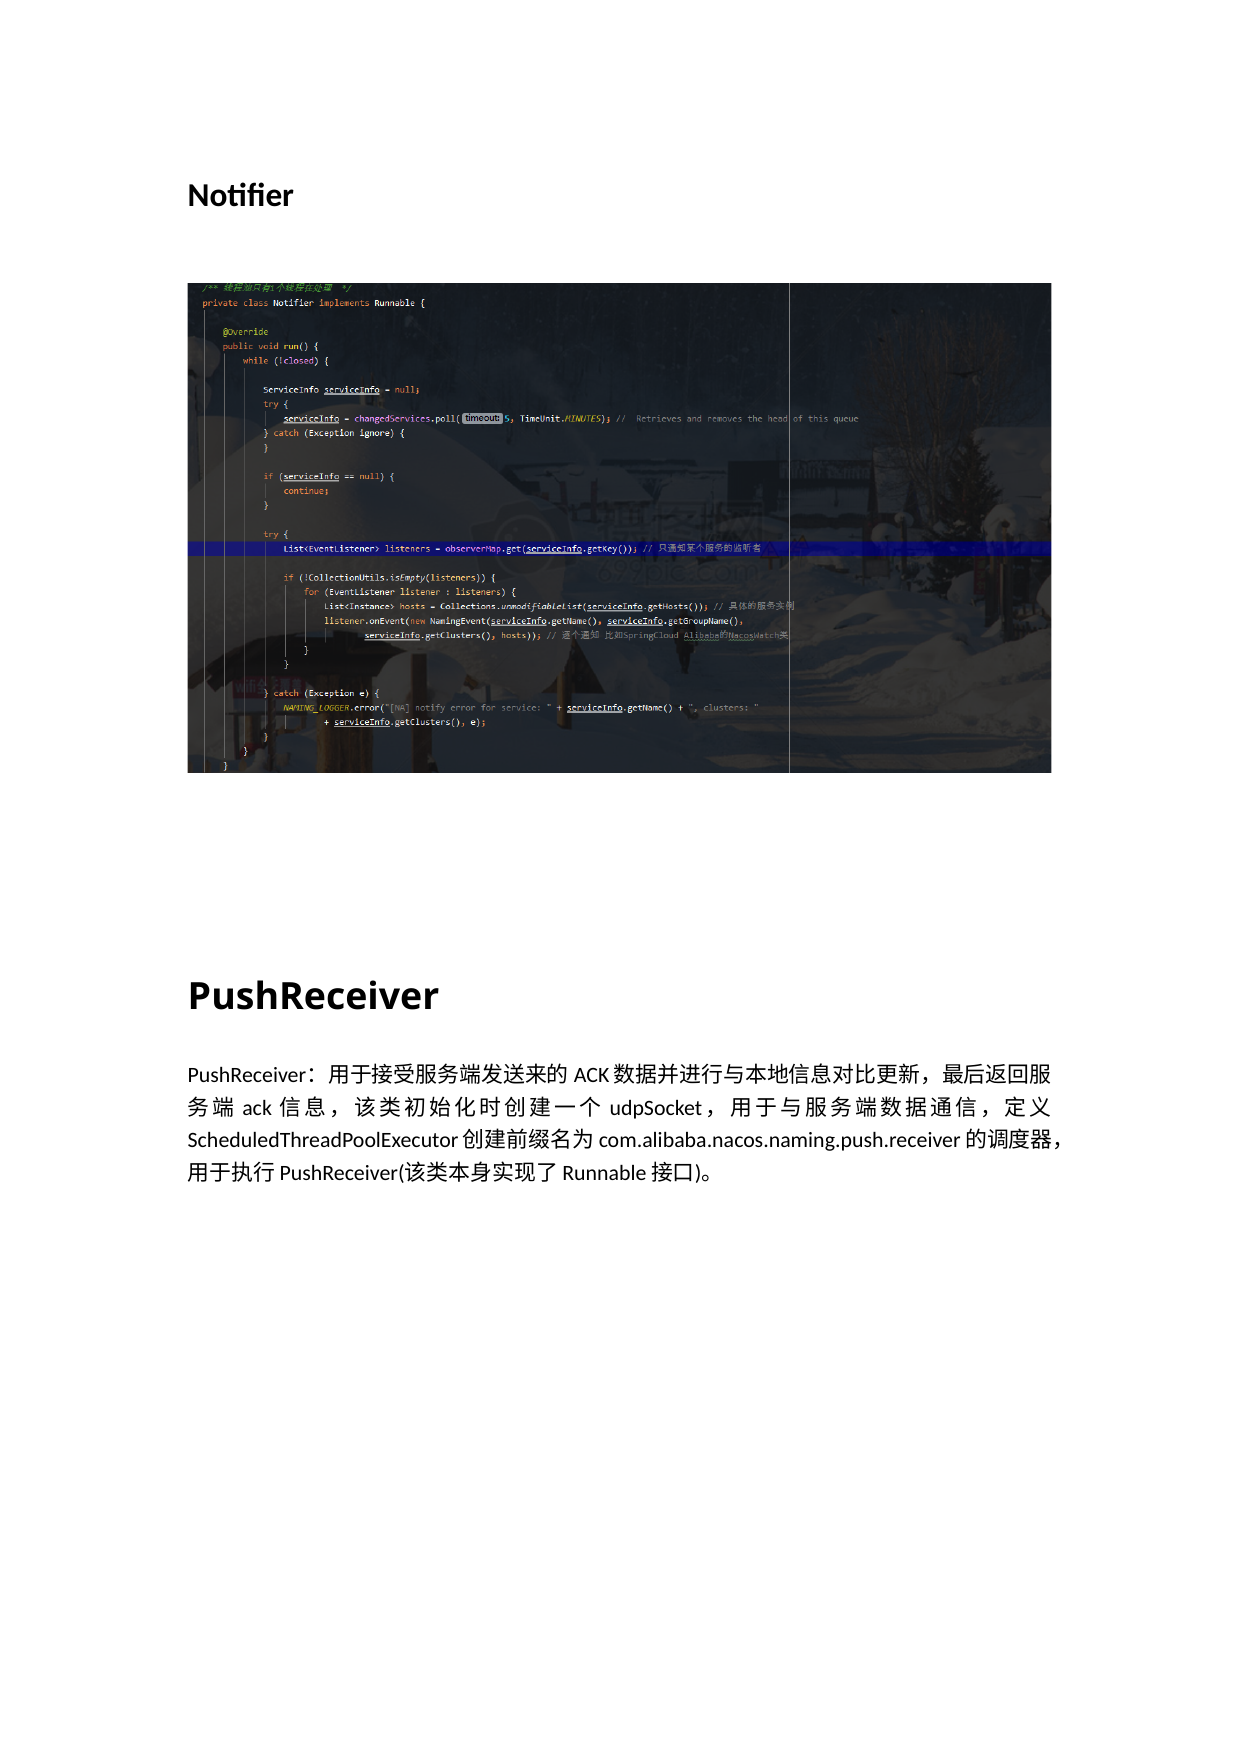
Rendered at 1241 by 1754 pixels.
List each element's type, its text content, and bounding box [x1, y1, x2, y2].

subtitle PushReceiver [187, 962, 1053, 1027]
picture [187, 283, 1052, 773]
text PushReceiver：用于接受服务端发送来的ACK数据并进行与本地信息对比更新，最后返回服务端ack信息，该类初始化时创建一个udpSocket，用于与服务端数据通信，定义ScheduledThreadPoolExecutor创建前缀名为com.alibaba.nacos.naming.push.receiver的调度器，用于执行PushReceiver(该类本身实现了Runnable接口)。 [187, 1057, 1053, 1187]
subtitle Notifier [187, 162, 1053, 227]
